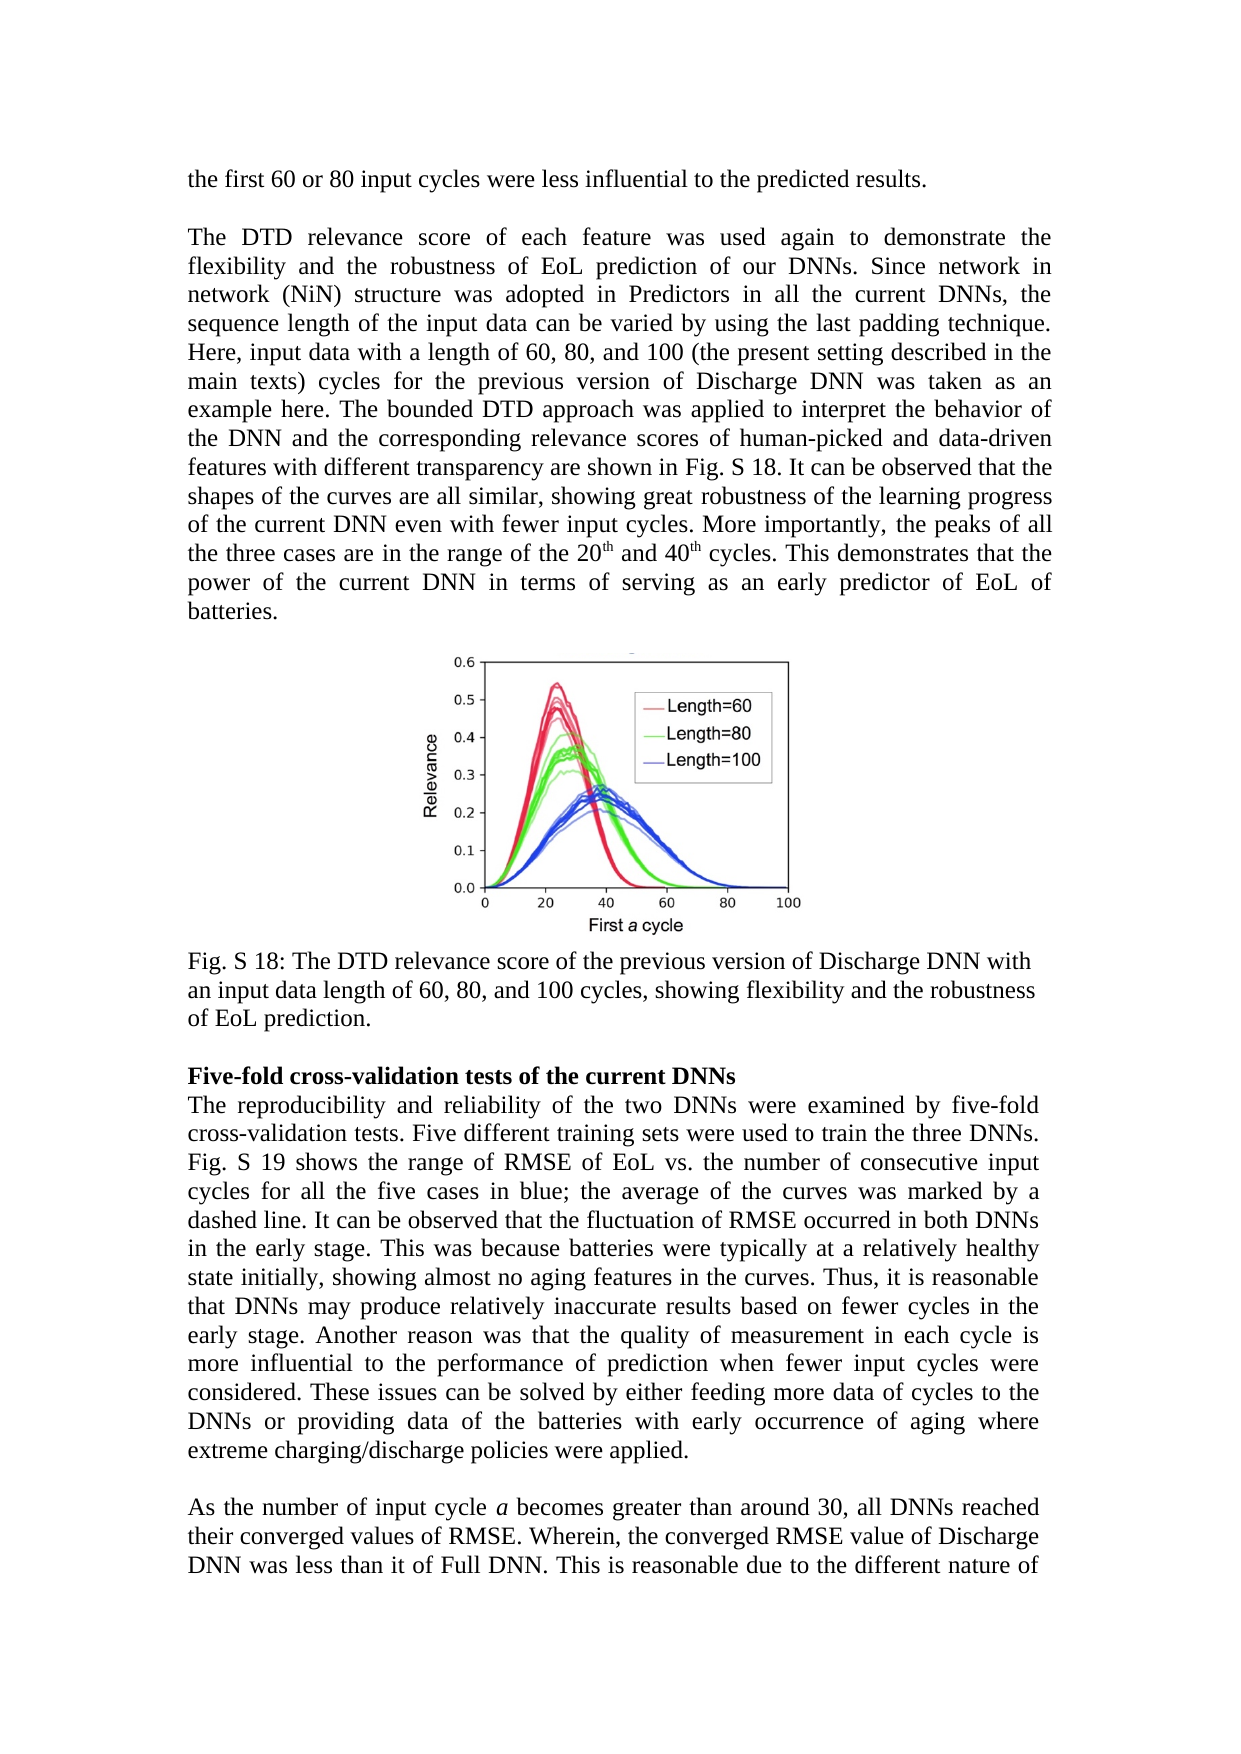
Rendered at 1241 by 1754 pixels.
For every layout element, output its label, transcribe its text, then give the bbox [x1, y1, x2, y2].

text The reproducibility and reliability of the two DNNs were examined by five-fold cross-validation tests. Five different training sets were used to train the three DNNs. Fig. S 19 shows the range of RMSE of EoL vs. the number of consecutive input cycles for all the five cases in blue; the average of the curves was marked by a dashed line. It can be observed that the fluctuation of RMSE occurred in both DNNs in the early stage. This was because batteries were typically at a relatively healthy state initially, showing almost no aging features in the curves. Thus, it is reasonable that DNNs may produce relatively inaccurate results based on fewer cycles in the early stage. Another reason was that the quality of measurement in each cycle is more influential to the performance of prediction when fewer input cycles were considered. These issues can be solved by either feeding more data of cycles to the DNNs or providing data of the batteries with early occurrence of aging where extreme charging/discharge policies were applied. [187, 1090, 1040, 1463]
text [187, 1492, 1040, 1578]
picture [413, 653, 827, 946]
text Five-fold cross-validation tests of the current DNNs [187, 1061, 1040, 1090]
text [187, 164, 1053, 193]
text The DTD relevance score of each feature was used again to demonstrate the flexibility and the robustness of EoL prediction of our DNNs. Since network in network (NiN) structure was adopted in Predictors in all the current DNNs, the sequence length of the input data can be varied by using the last padding technique. Here, input data with a length of 60, 80, and 100 (the present setting described in the main texts) cycles for the previous version of Discharge DNN was taken as an example here. The bounded DTD approach was applied to interpret the behavior of the DNN and the corresponding relevance scores of human-picked and data-driven features with different transparency are shown in Fig. S 18. It can be observed that the shapes of the curves are all similar, showing great robustness of the learning progress of the current DNN even with fewer input cycles. More importantly, the peaks of all the three cases are in the range of the 20th and 40th cycles. This demonstrates that the power of the current DNN in terms of serving as an early predictor of EoL of batteries. [187, 222, 1053, 624]
text Fig. S 18: The DTD relevance score of the previous version of Discharge DNN with an input data length of 60, 80, and 100 cycles, showing flexibility and the robustness of EoL prediction. [187, 946, 1053, 1032]
